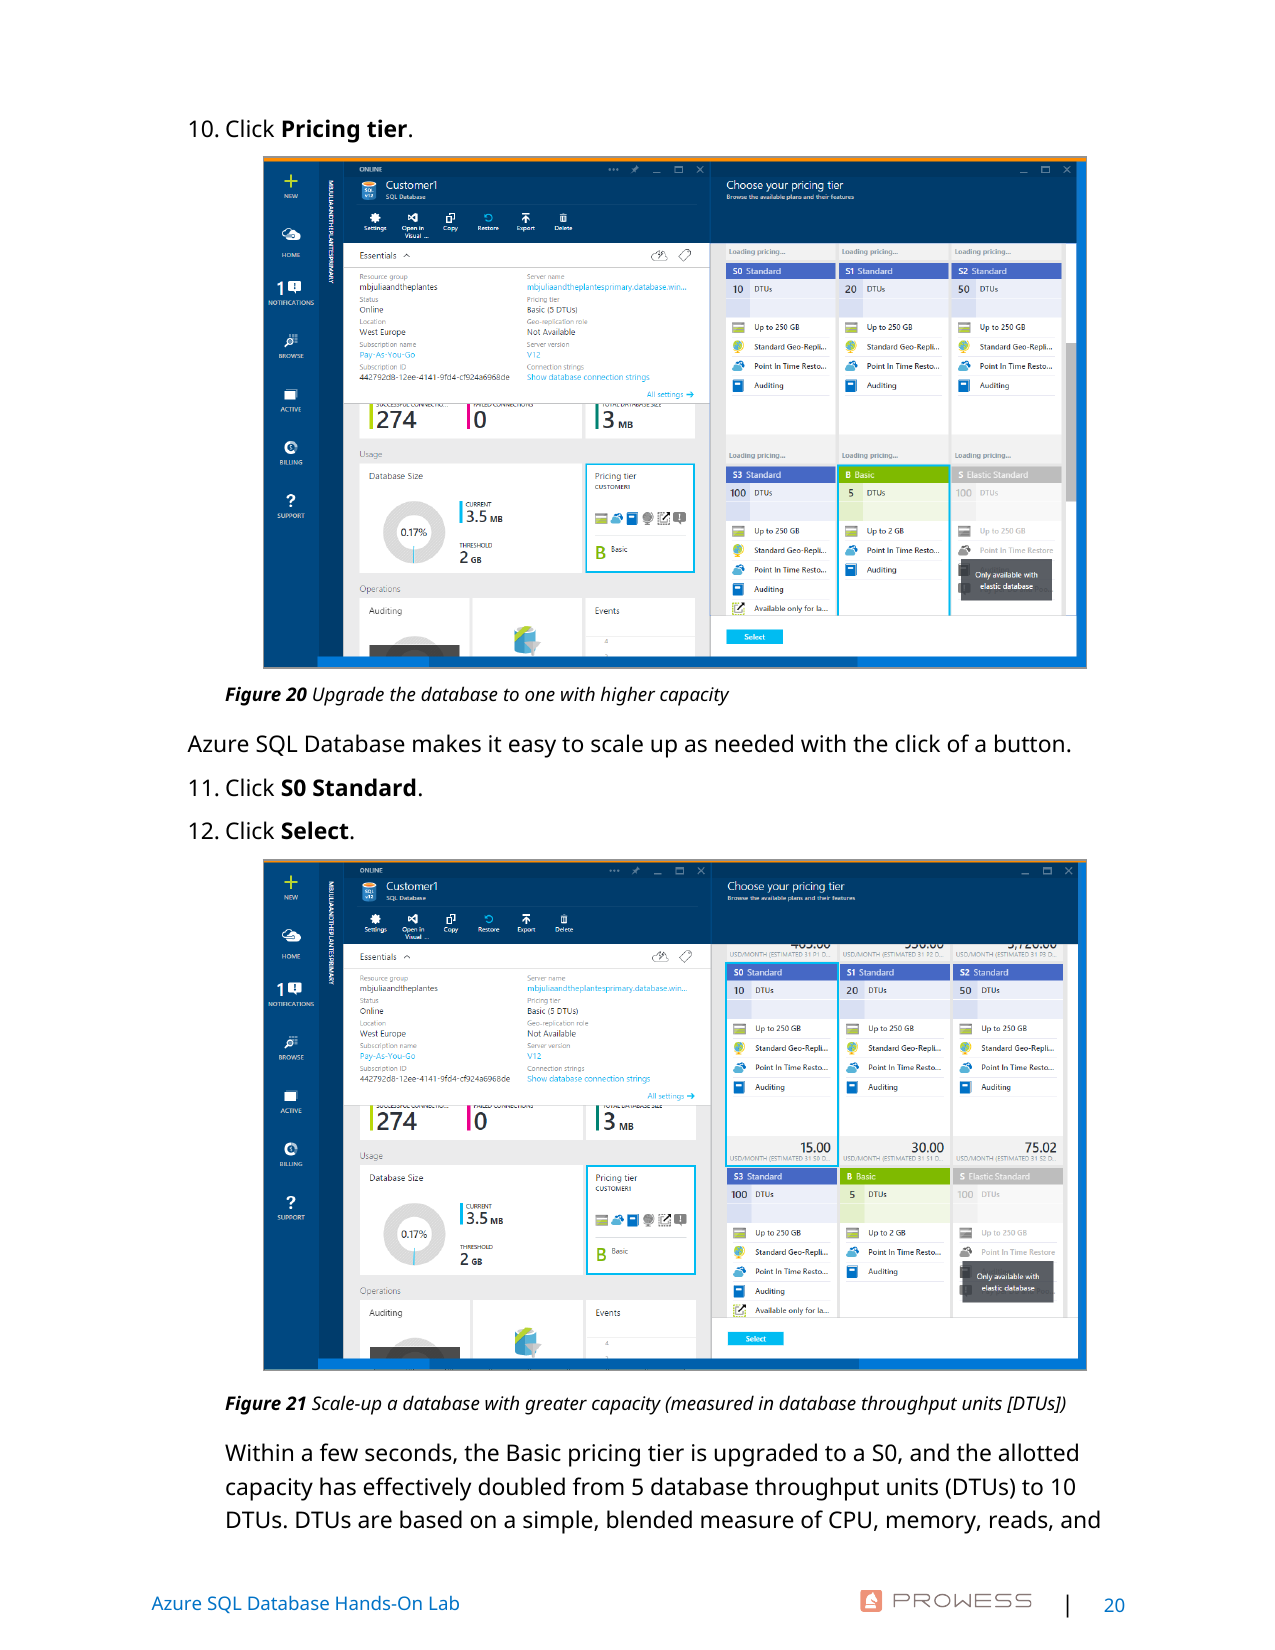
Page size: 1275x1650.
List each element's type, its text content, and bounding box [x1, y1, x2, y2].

text Figure 20 Upgrade the database to one with higher capacity [225, 681, 1125, 707]
picture [264, 158, 1086, 667]
text Click S0 Standard. [187, 772, 1125, 803]
text Figure 21 Scale-up a database with greater capacity (measured in database throughput units [DTUs]) [225, 1390, 1125, 1416]
picture [264, 861, 1086, 1370]
text Click Pricing tier. [187, 112, 1125, 144]
list Azure SQL Database makes it easy to scale up as needed with the click of a button. [187, 728, 1125, 759]
picture [860, 1590, 1032, 1612]
text Click Select. [187, 815, 1125, 847]
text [225, 1437, 1125, 1536]
